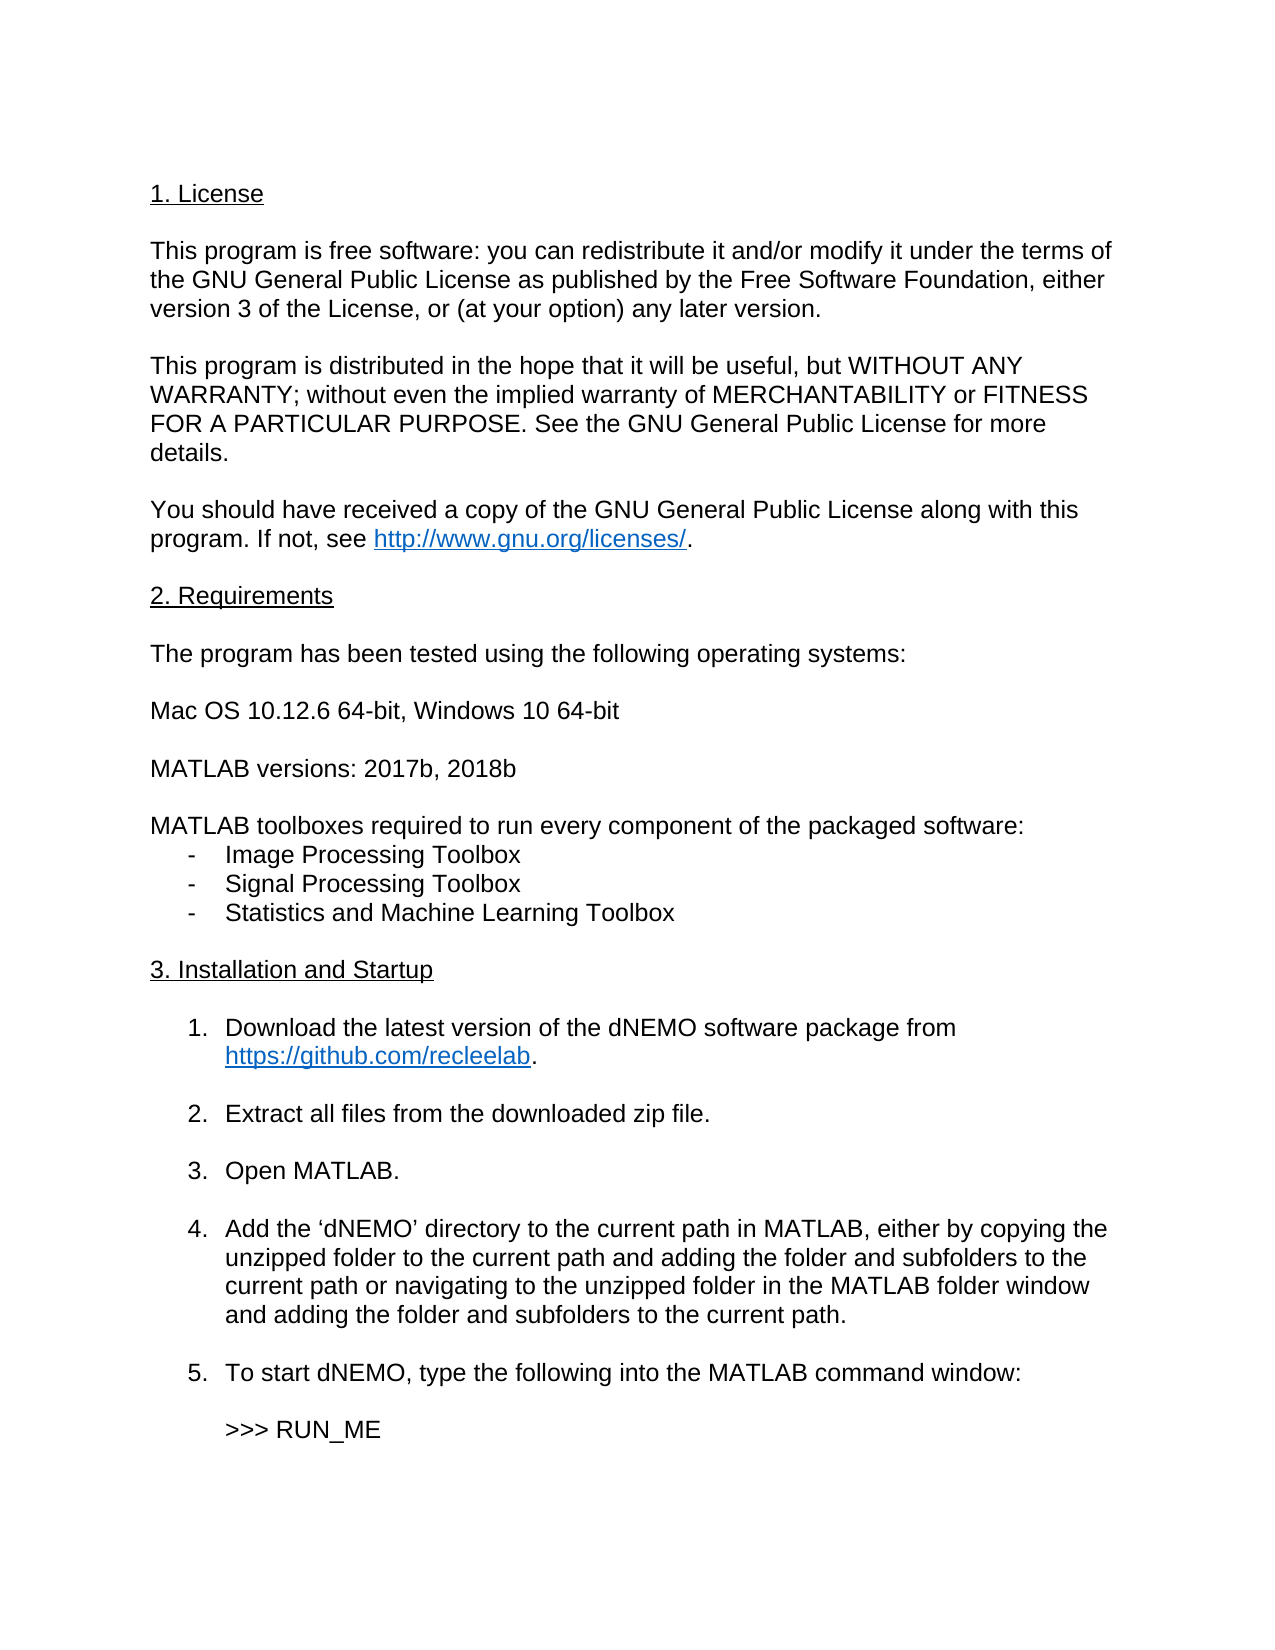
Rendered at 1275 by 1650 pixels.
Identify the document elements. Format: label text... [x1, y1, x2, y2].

text 2. Requirements [150, 581, 1125, 610]
list To start dNEMO, type the following into the MATLAB command window: [187, 1357, 1125, 1386]
text 1. License [150, 179, 1125, 207]
list Open MATLAB. [187, 1156, 1125, 1185]
text This program is distributed in the hope that it will be useful, but WITHOUT ANY WARRANTY; without even the implied warranty of MERCHANTABILITY or FITNESS FOR A PARTICULAR PURPOSE. See the GNU General Public License for more details. [150, 351, 1125, 466]
text You should have received a copy of the GNU General Public License along with this program. If not, see http://www.gnu.org/licenses/. [150, 495, 1125, 552]
text MATLAB toolboxes required to run every component of the packaged software: [150, 811, 1125, 840]
text This program is free software: you can redistribute it and/or modify it under the terms of the GNU General Public License as published by the Free Software Foundation, either version 3 of the License, or (at your option) any later version. [150, 236, 1125, 322]
list Add the ‘dNEMO’ directory to the current path in MATLAB, either by copying the unzipped folder to the current path and adding the folder and subfolders to the current path or navigating to the unzipped folder in the MATLAB folder window and adding the folder and subfolders to the current path. [187, 1214, 1125, 1329]
list Image Processing Toolbox [187, 840, 1125, 869]
text Mac OS 10.12.6 64-bit, Windows 10 64-bit [150, 696, 1125, 725]
list >>> RUN_ME [225, 1415, 1125, 1444]
text MATLAB versions: 2017b, 2018b [150, 754, 1125, 782]
list Signal Processing Toolbox [187, 869, 1125, 897]
list Extract all files from the downloaded zip file. [187, 1099, 1125, 1127]
text The program has been tested using the following operating systems: [150, 639, 1125, 667]
list Statistics and Machine Learning Toolbox [187, 897, 1125, 926]
list Download the latest version of the dNEMO software package from https://github.com/recleelab. [187, 1012, 1125, 1070]
text 3. Installation and Startup [150, 955, 1125, 984]
